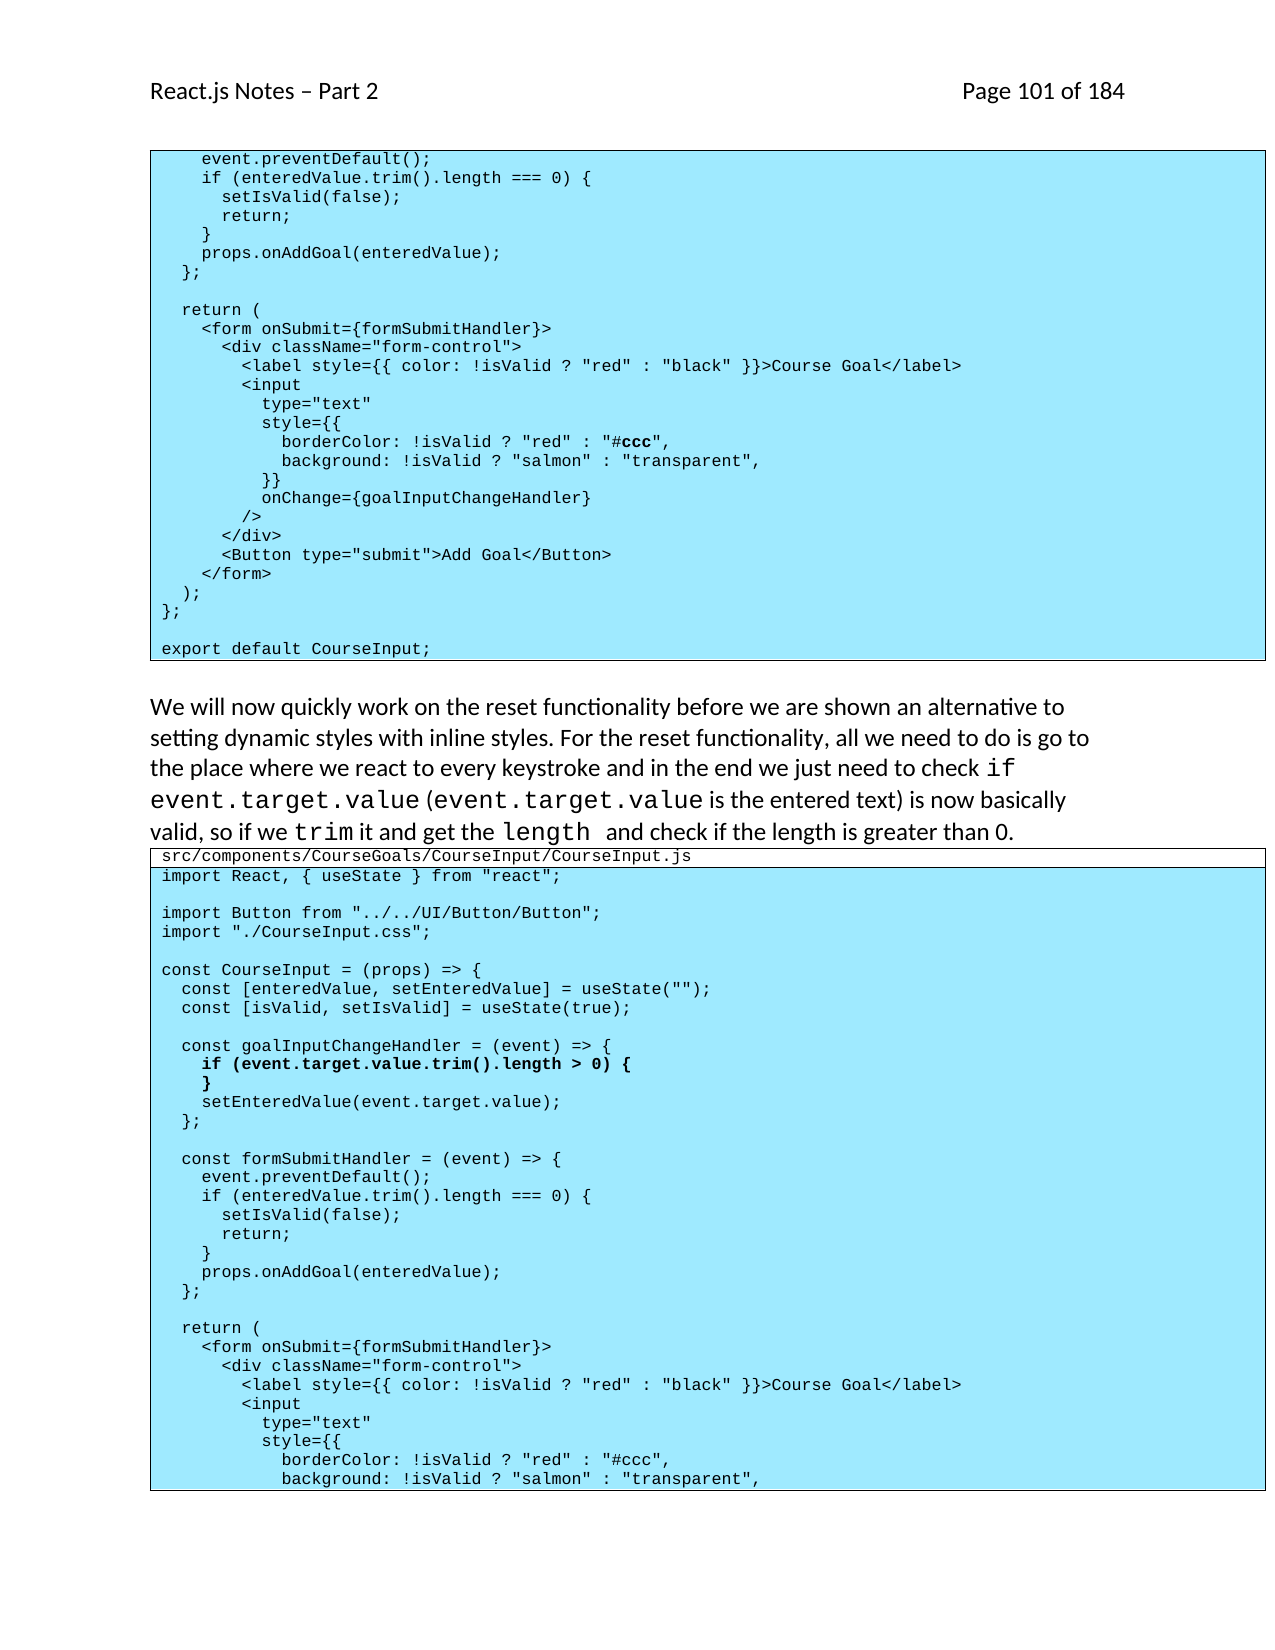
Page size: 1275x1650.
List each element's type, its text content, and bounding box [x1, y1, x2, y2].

table_header src/components/CourseGoals/CourseInput/CourseInput.js [151, 849, 1265, 867]
text We will now quickly work on the reset functionality before we are shown an alternative to setting dynamic styles with inline styles. For the reset functionality, all we need to do is go to the place where we react to every keystroke and in the end we just need to check if event.target.value (event.target.value is the entered text) is now basically valid, so if we trim it and get the length and check if the length is greater than 0. [150, 691, 1125, 847]
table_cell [151, 868, 1265, 1489]
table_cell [151, 151, 1265, 659]
